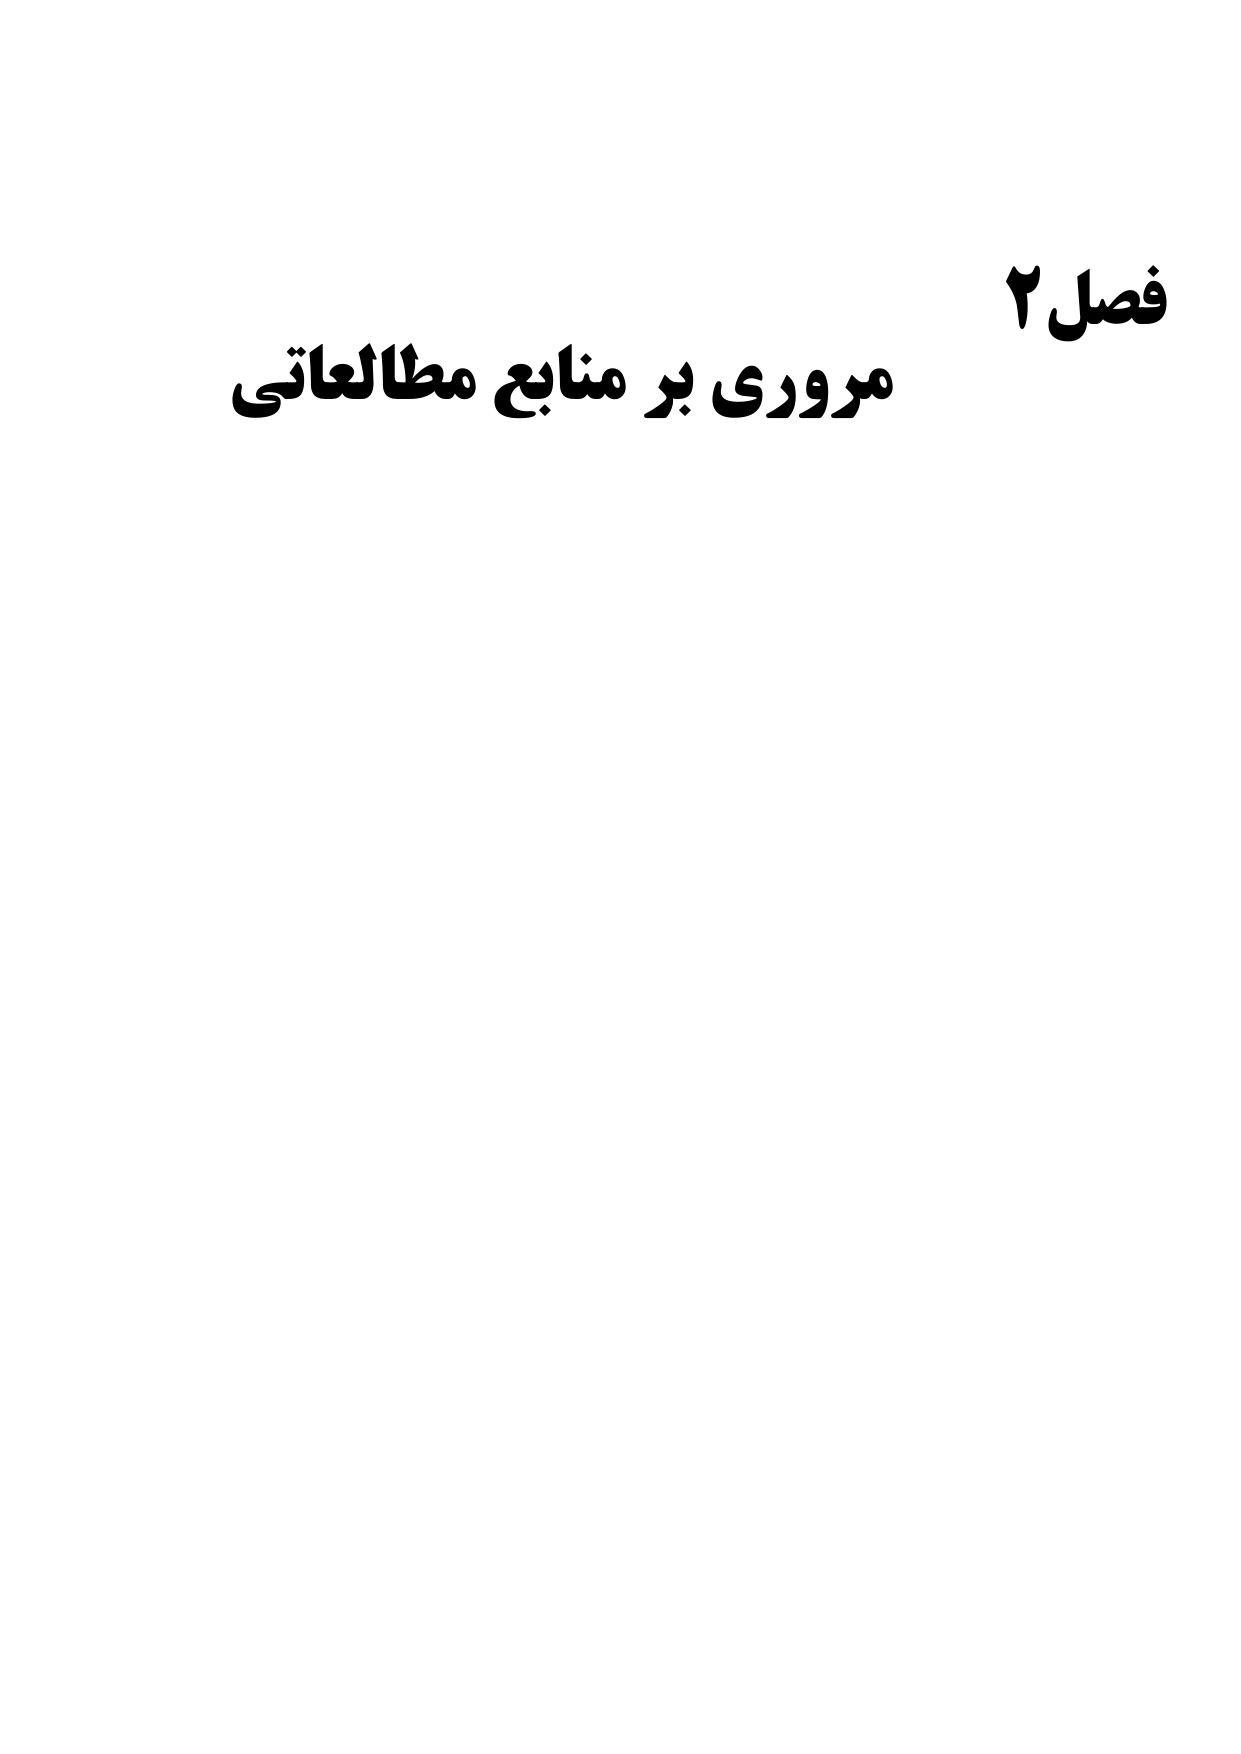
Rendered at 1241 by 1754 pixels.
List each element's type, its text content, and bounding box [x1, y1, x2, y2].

text مروري بر منابع مطالعاتي [177, 272, 1004, 422]
